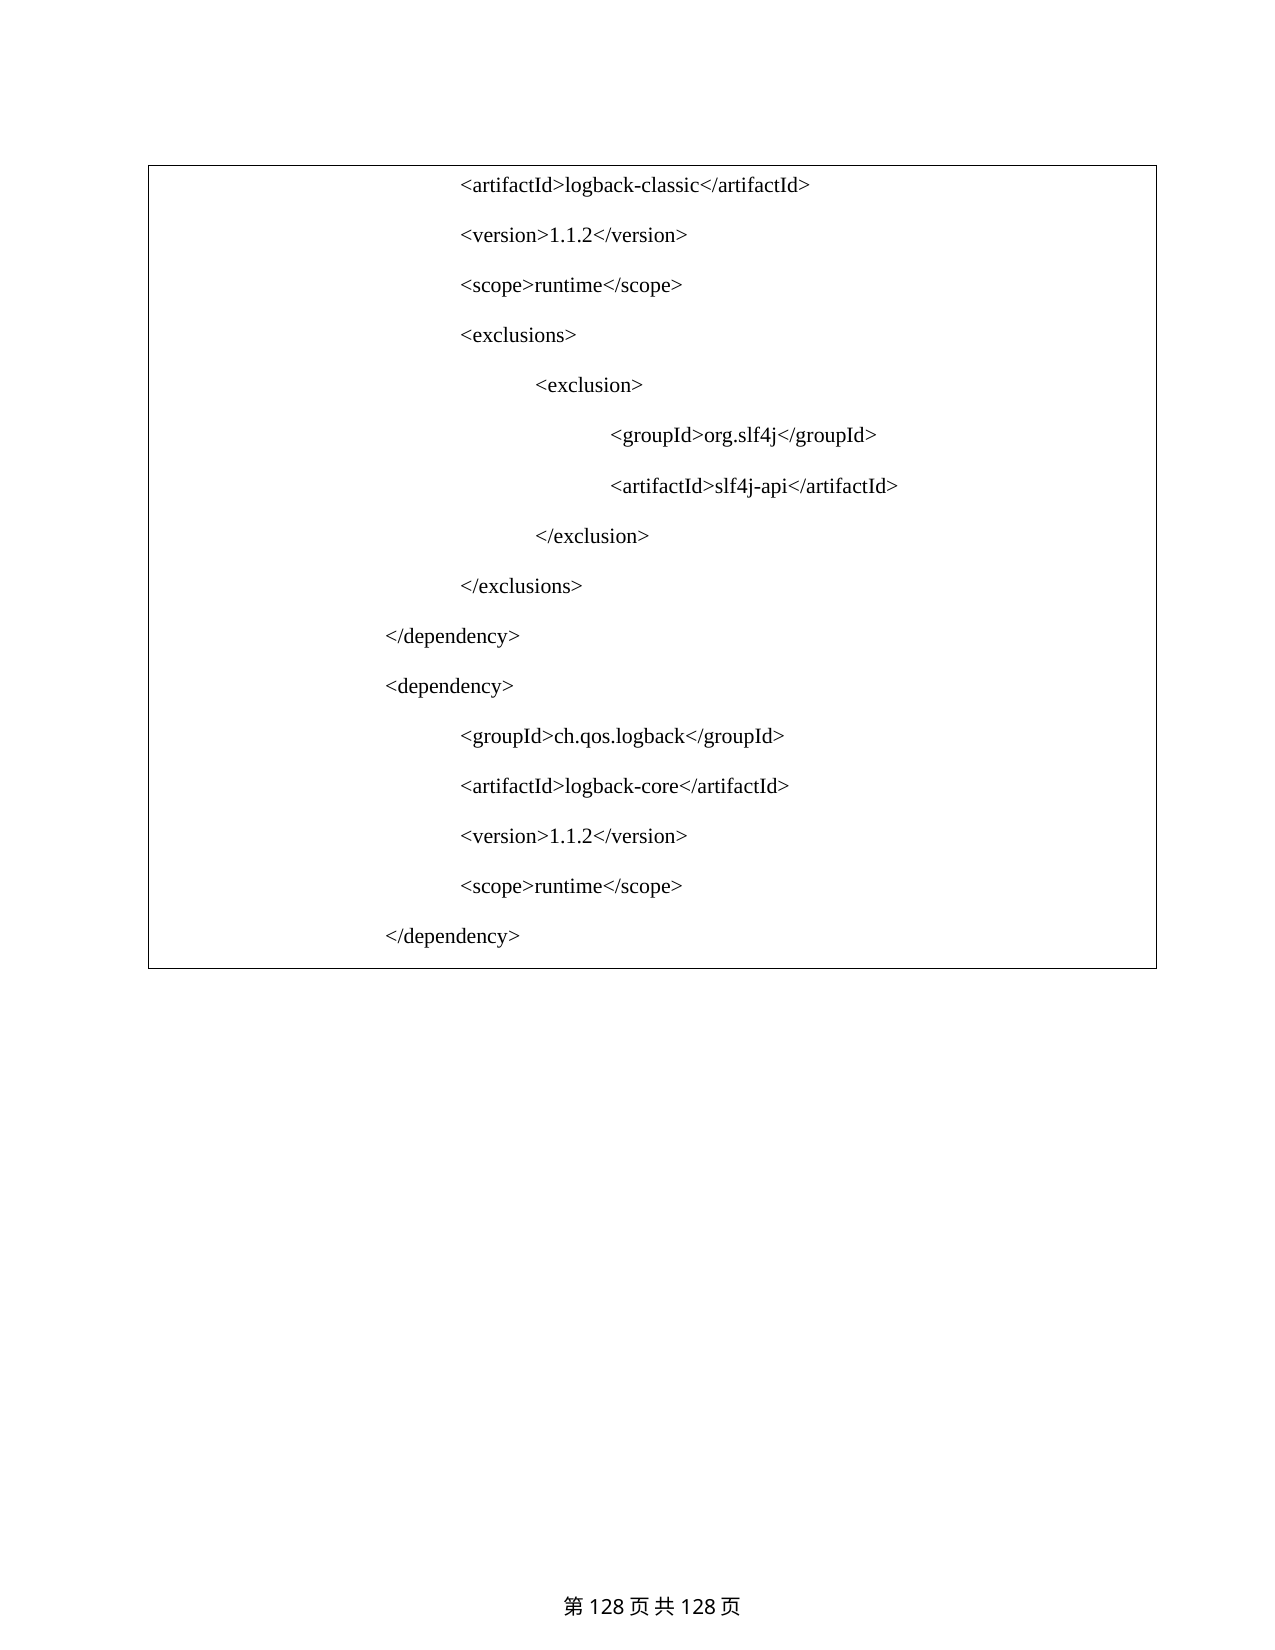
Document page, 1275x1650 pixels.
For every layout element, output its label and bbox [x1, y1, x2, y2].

table_header [149, 166, 1156, 967]
